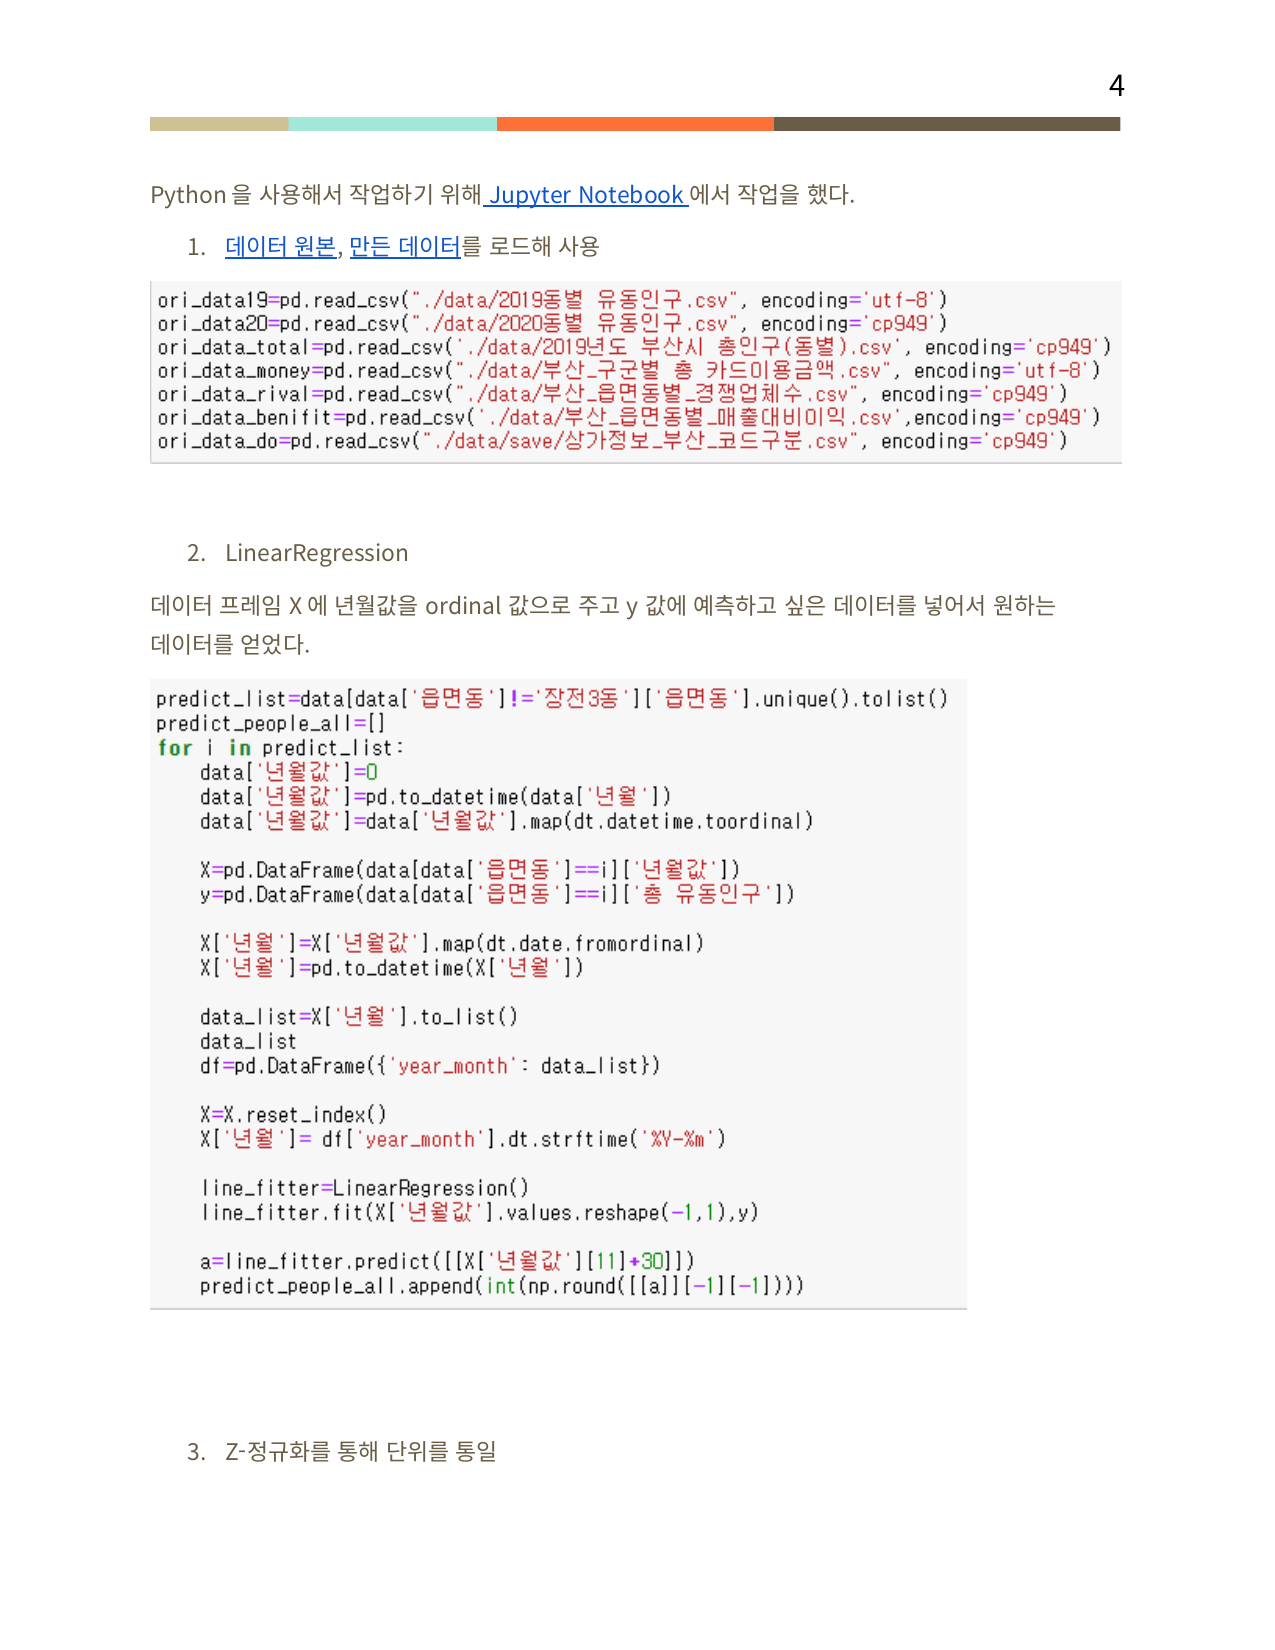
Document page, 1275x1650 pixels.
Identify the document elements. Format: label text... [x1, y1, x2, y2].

picture [150, 679, 968, 1310]
list 데이터 원본, 만든 데이터를 로드해 사용 [187, 229, 1125, 262]
list Z-정규화를 통해 단위를 통일 [187, 1433, 1125, 1467]
text 데이터 프레임 X에 년월값을 ordinal 값으로 주고 y 값에 예측하고 싶은 데이터를 넣어서 원하는 데이터를 얻었다. [150, 588, 1125, 661]
picture [150, 281, 1122, 464]
picture [150, 117, 1121, 131]
list LinearRegression [187, 535, 1125, 568]
text Python을 사용해서 작업하기 위해 Jupyter Notebook에서 작업을 했다. [150, 177, 1125, 210]
